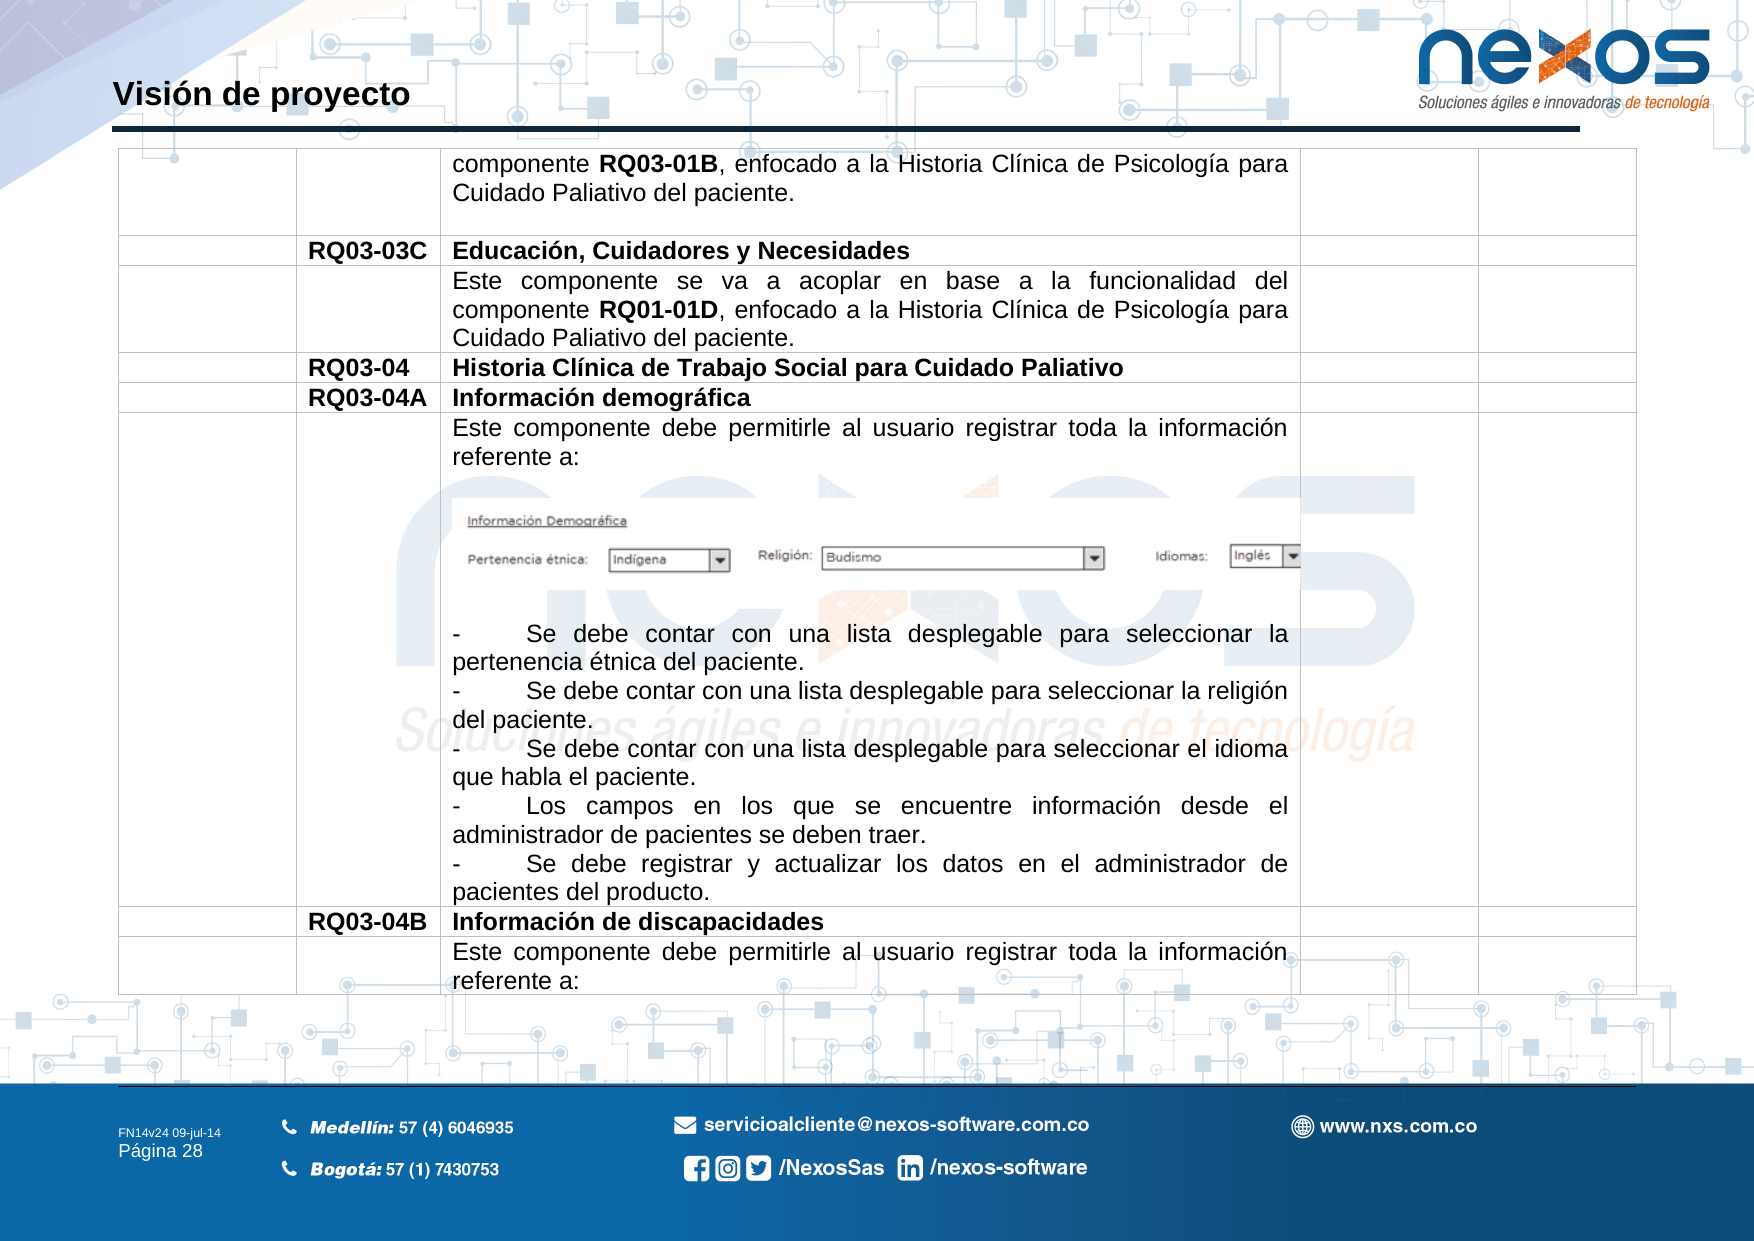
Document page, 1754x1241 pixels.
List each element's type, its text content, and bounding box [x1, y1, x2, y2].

table_cell Educación, Cuidadores y Necesidades [441, 236, 1300, 265]
table_cell [1479, 937, 1636, 994]
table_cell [441, 149, 1300, 235]
table_cell [1479, 413, 1636, 906]
table_cell [297, 149, 440, 235]
table_cell [297, 266, 440, 352]
table_cell [1301, 353, 1478, 382]
table_cell [1479, 236, 1636, 265]
table_cell [119, 266, 296, 352]
table_cell [119, 353, 296, 382]
table_cell [1301, 383, 1478, 412]
table_cell [119, 907, 296, 936]
table_cell [119, 413, 296, 906]
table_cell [441, 937, 1300, 994]
table_cell Información demográfica [441, 383, 1300, 412]
table_cell [1479, 353, 1636, 382]
table_cell [297, 937, 440, 994]
table_cell [1479, 266, 1636, 352]
table_cell [1301, 266, 1478, 352]
table_cell [1479, 149, 1636, 235]
table_cell [1301, 413, 1478, 906]
table_cell RQ03-04A [297, 383, 440, 412]
table_cell RQ03-03C [297, 236, 440, 265]
table_cell [1301, 937, 1478, 994]
table_cell Información de discapacidades [441, 907, 1300, 936]
table_cell [119, 149, 296, 235]
table_cell [1479, 383, 1636, 412]
table_cell Este componente debe permitirle al usuario registrar toda la información referente a: - Se debe contar con una lista desplegable para seleccionar la pertenencia étnica del paciente. - Se debe contar con una lista desplegable para seleccionar la religión del paciente. - Se debe contar con una lista desplegable para seleccionar el idioma que habla el paciente. - Los campos en los que se encuentre información desde el administrador de pacientes se deben traer. - Se debe registrar y actualizar los datos en el administrador de pacientes del producto. [441, 413, 1300, 906]
table_cell Este componente se va a acoplar en base a la funcionalidad del componente RQ01-01D, enfocado a la Historia Clínica de Psicología para Cuidado Paliativo del paciente. [441, 266, 1300, 352]
table_cell [119, 236, 296, 265]
table_cell RQ03-04 [297, 353, 440, 382]
table_cell RQ03-04B [297, 907, 440, 936]
table_cell [1301, 236, 1478, 265]
table_cell [119, 383, 296, 412]
table_cell [1301, 149, 1478, 235]
table_cell [119, 937, 296, 994]
table_cell [1479, 907, 1636, 936]
table_cell Historia Clínica de Trabajo Social para Cuidado Paliativo [441, 353, 1300, 382]
table_cell [297, 413, 440, 906]
table_cell [1301, 907, 1478, 936]
picture [0, 0, 1754, 1241]
